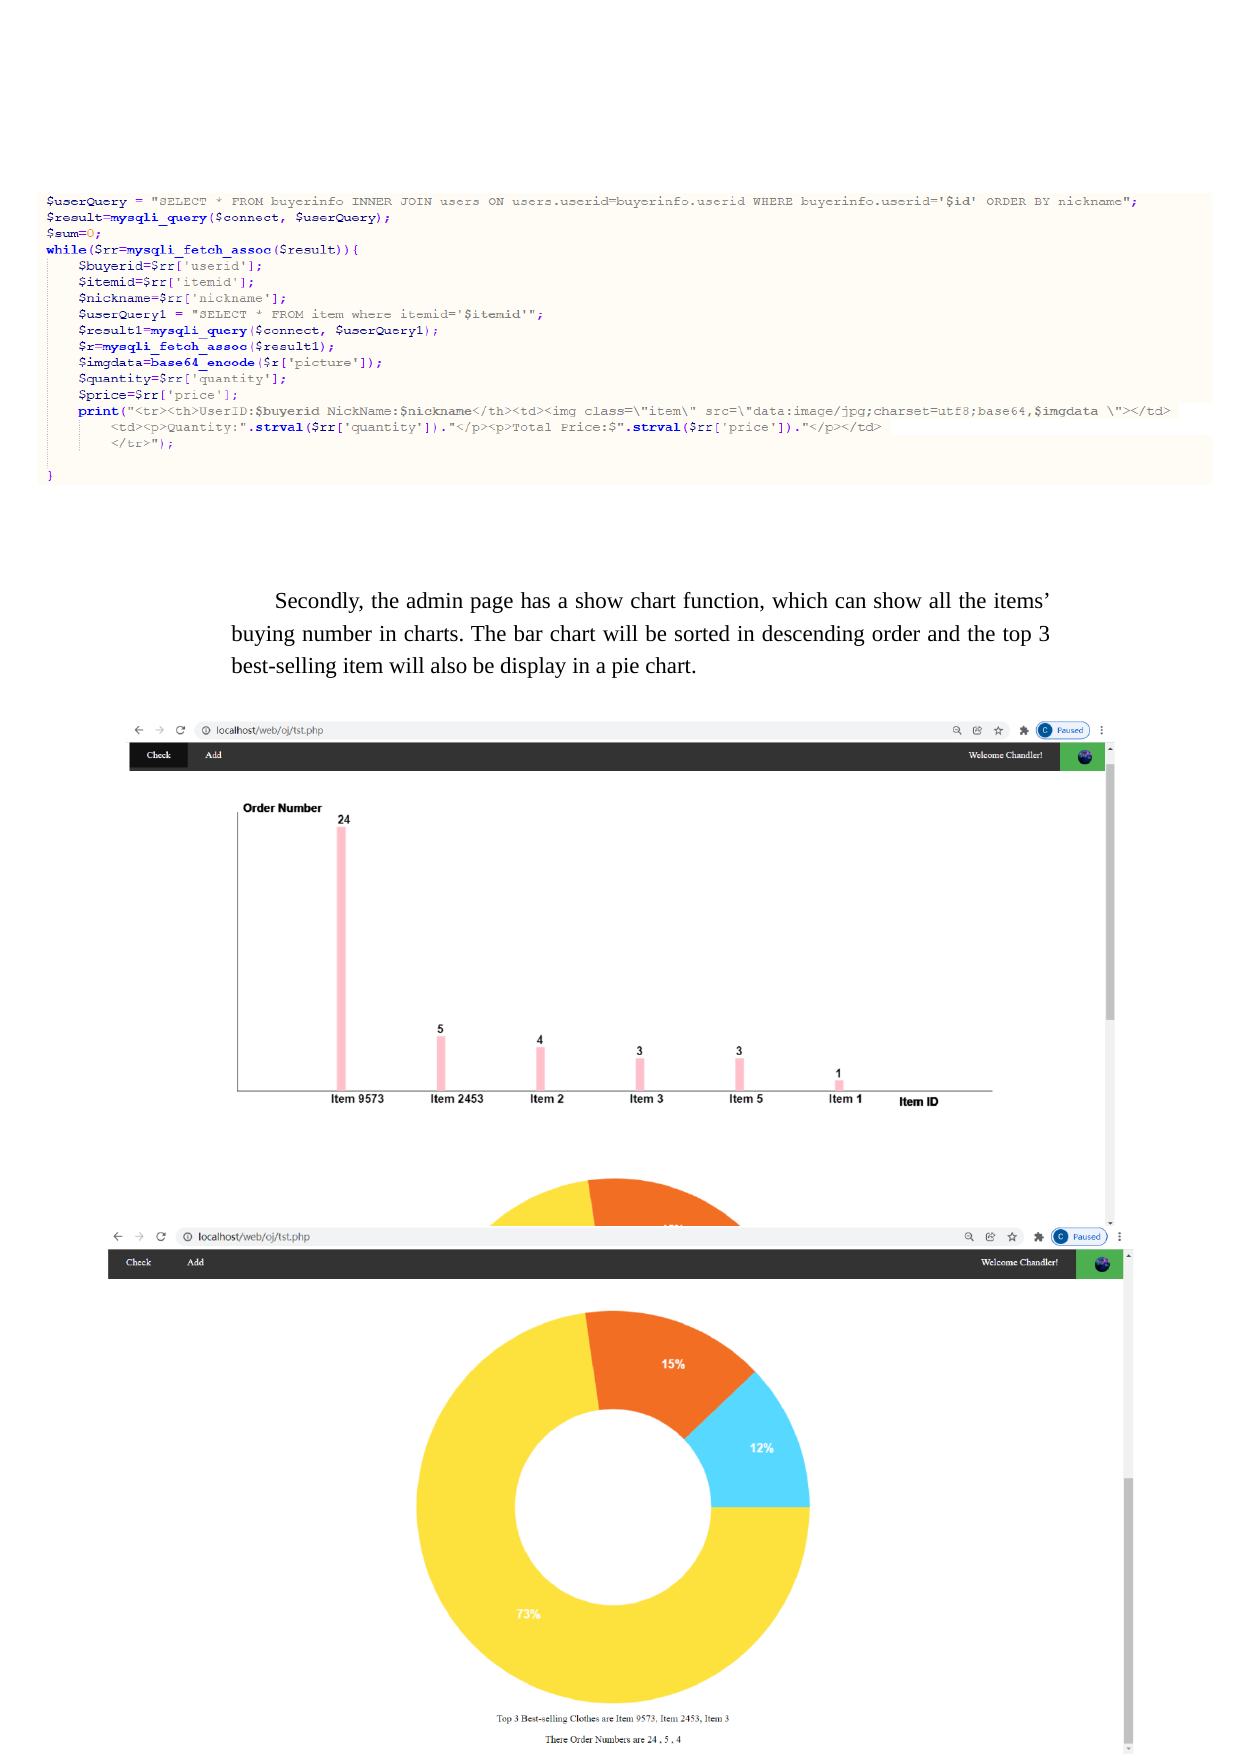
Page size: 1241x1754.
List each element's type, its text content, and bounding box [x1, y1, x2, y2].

picture [37, 193, 1213, 485]
list Secondly, the admin page has a show chart function, which can show all the items’ buying number in charts. The bar chart will be sorted in descending order and the top 3 best-selling item will also be display in a pie chart. [231, 584, 1053, 682]
picture [107, 720, 1134, 1754]
